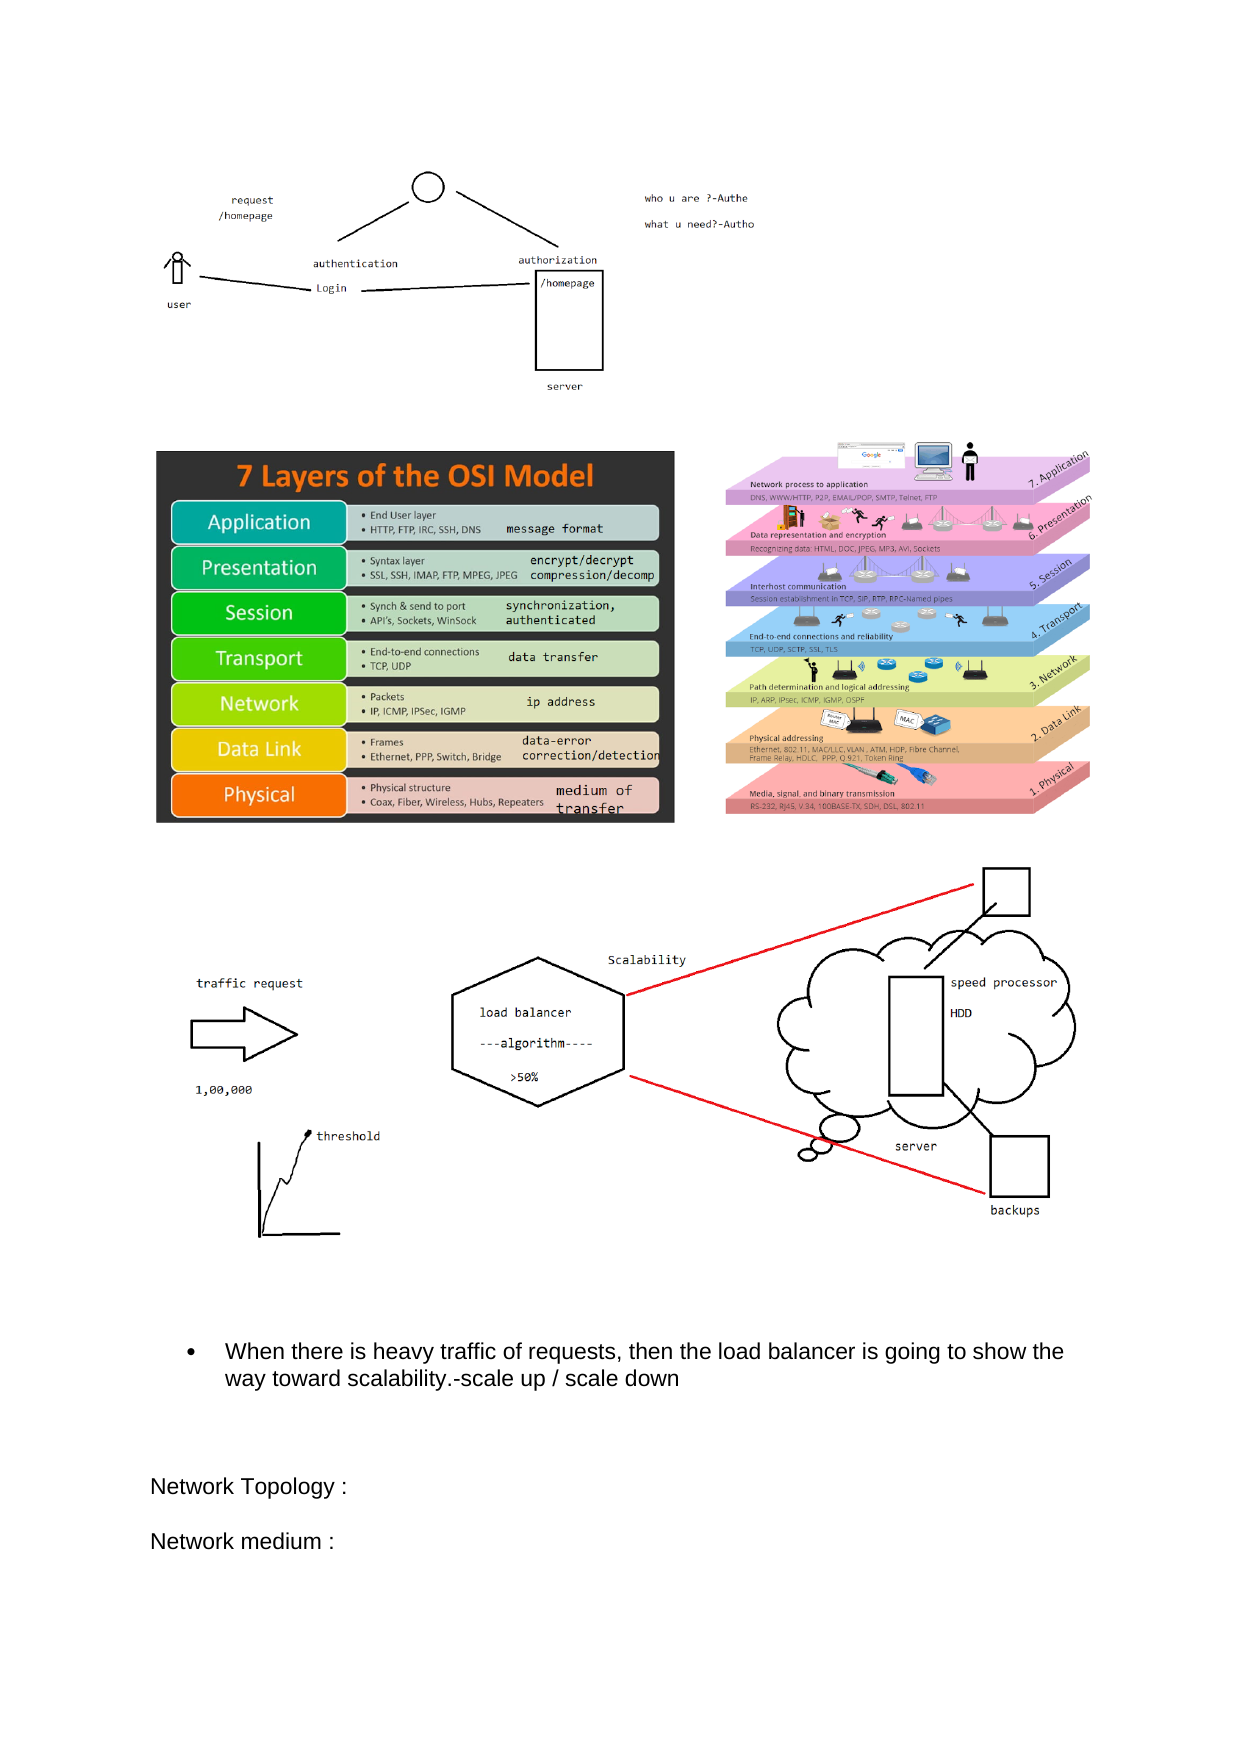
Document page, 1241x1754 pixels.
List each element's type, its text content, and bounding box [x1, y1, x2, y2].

picture [150, 435, 1125, 829]
picture [150, 150, 783, 407]
text Network medium : [150, 1528, 1090, 1554]
picture [150, 857, 1125, 1253]
list When there is heavy traffic of requests, then the load balancer is going to show the way toward scalability.-scale up / scale down [187, 1338, 1090, 1391]
text Network Topology : [150, 1473, 1090, 1499]
